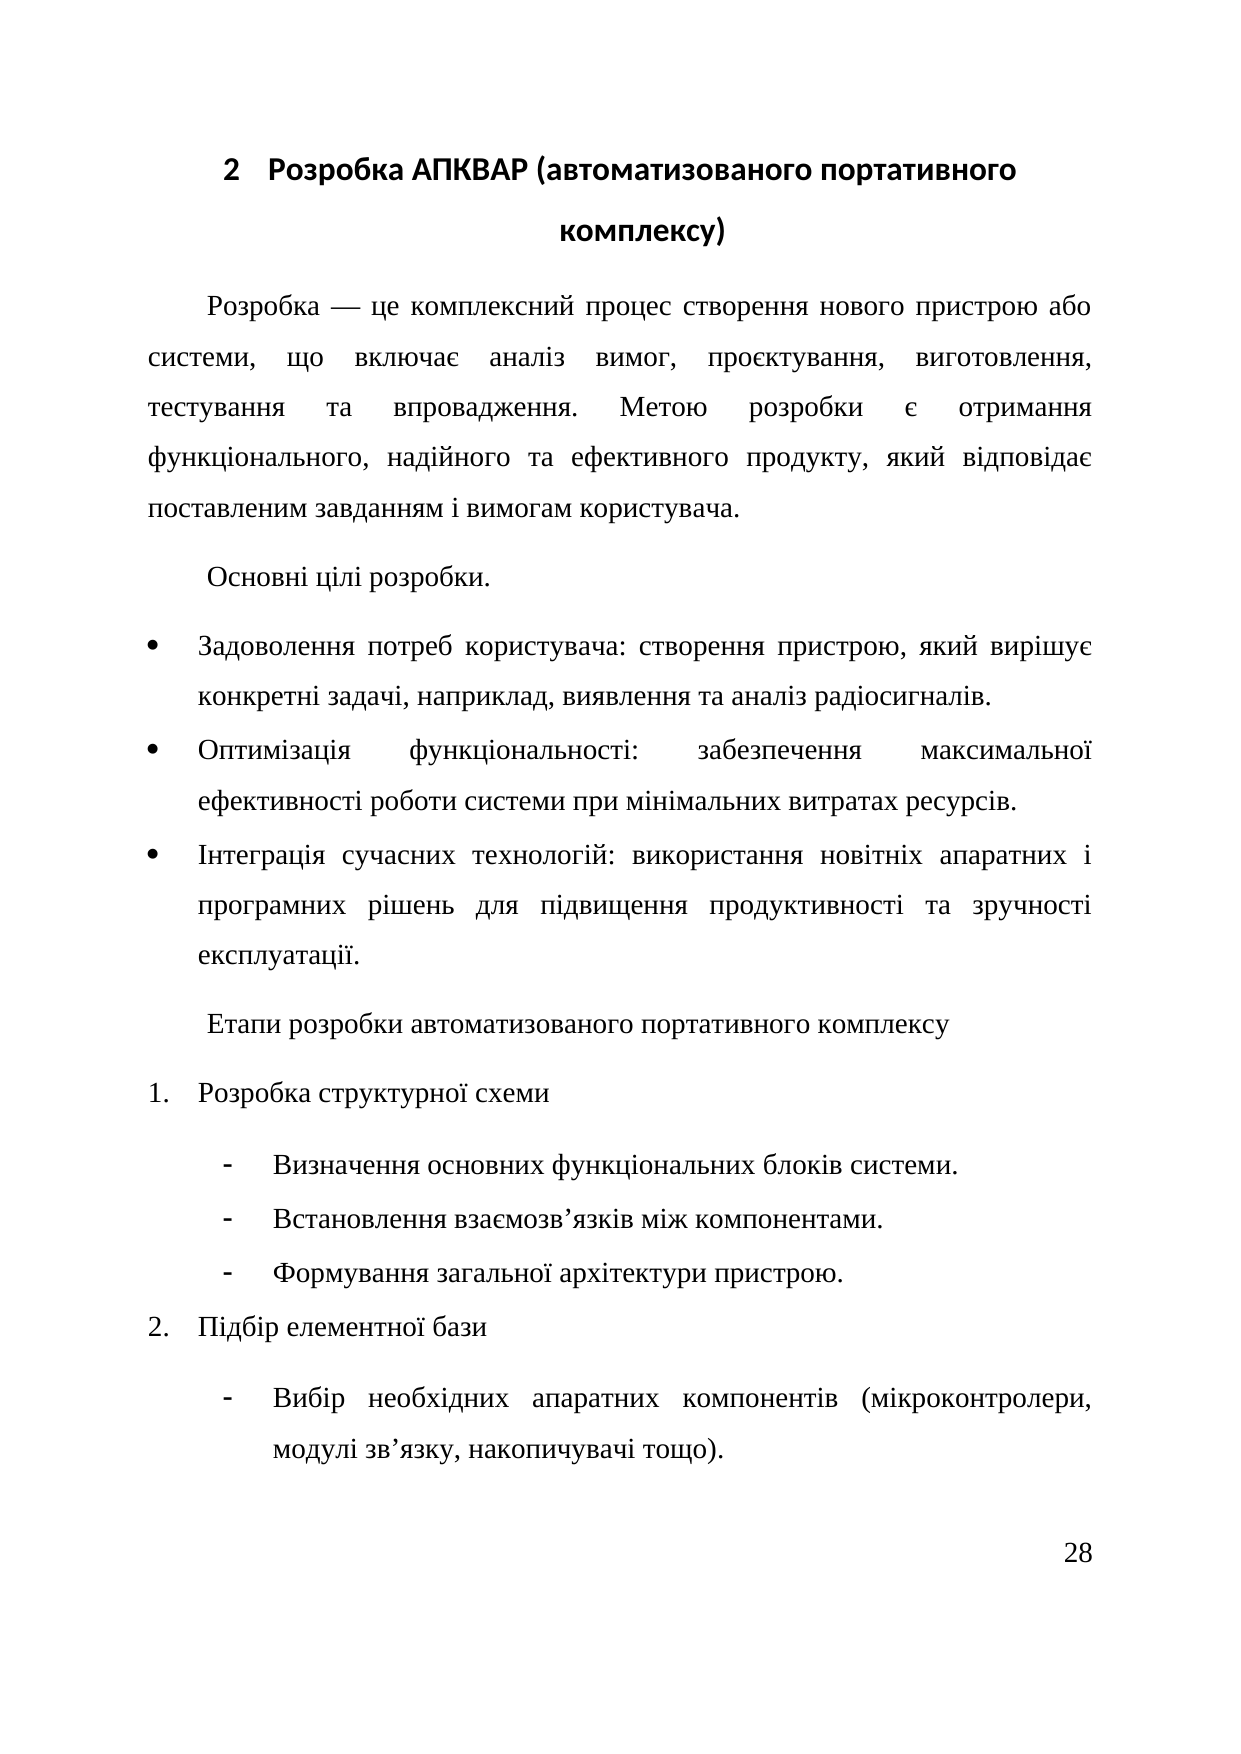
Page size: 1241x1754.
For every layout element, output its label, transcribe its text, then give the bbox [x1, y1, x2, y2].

list Встановлення взаємозв’язків між компонентами. [223, 1201, 1093, 1234]
subtitle Розробка АПКВАР (автоматизованого портативного комплексу) [148, 148, 1093, 249]
list Визначення основних функціональних блоків системи. [223, 1147, 1093, 1180]
list Вибір необхідних апаратних компонентів (мікроконтролери, модулі зв’язку, накопичувачі тощо). [223, 1380, 1093, 1464]
text Етапи розробки автоматизованого портативного комплексу [148, 1007, 1093, 1040]
list Оптимізація функціональності: забезпечення максимальної ефективності роботи системи при мінімальних витратах ресурсів. [148, 732, 1093, 816]
list Розробка структурної схеми [148, 1076, 1093, 1109]
text Основні цілі розробки. [148, 559, 1093, 592]
list Формування загальної архітектури пристрою. [223, 1255, 1093, 1289]
list Інтеграція сучасних технологій: використання новітніх апаратних і програмних рішень для підвищення продуктивності та зручності експлуатації. [148, 837, 1093, 971]
text Розробка — це комплексний процес створення нового пристрою або системи, що включає аналіз вимог, проєктування, виготовлення, тестування та впровадження. Метою розробки є отримання функціонального, надійного та ефективного продукту, який відповідає поставленим завданням і вимогам користувача. [148, 288, 1093, 523]
list Підбір елементної бази [148, 1309, 1093, 1343]
list Задоволення потреб користувача: створення пристрою, який вирішує конкретні задачі, наприклад, виявлення та аналіз радіосигналів. [148, 628, 1093, 712]
